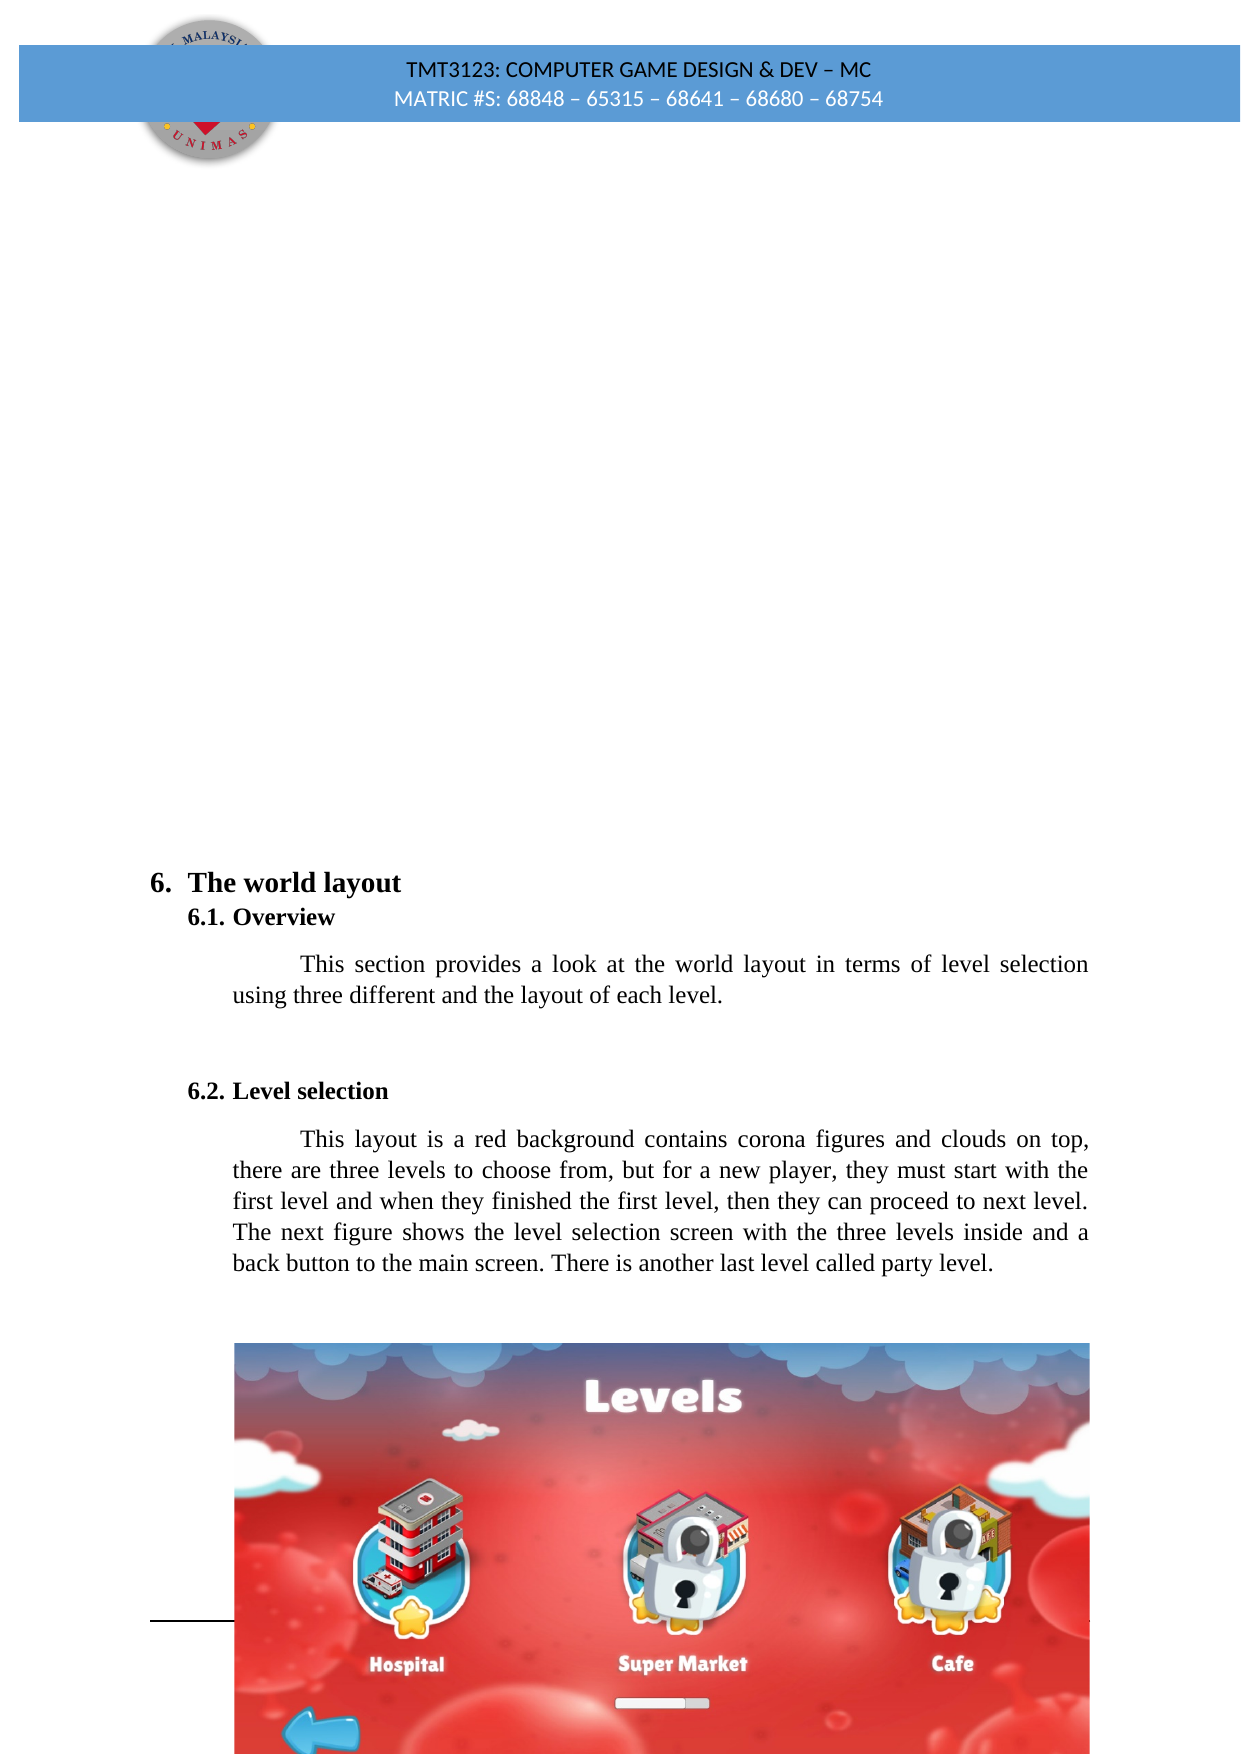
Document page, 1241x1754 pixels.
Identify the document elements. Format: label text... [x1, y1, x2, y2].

picture [150, 122, 269, 150]
list Overview [187, 902, 1090, 931]
text This layout is a red background contains corona figures and clouds on top, there are three levels to choose from, but for a new player, they must start with the first level and when they finished the first level, then they can proceed to next level. The next figure shows the level selection screen with the three levels inside and a back button to the main screen. There is another last level called party level. [232, 1124, 1090, 1277]
text This section provides a look at the world layout in terms of level selection using three different and the layout of each level. [232, 949, 1090, 1009]
list Level selection [187, 1076, 1090, 1105]
list The world layout [150, 866, 1090, 899]
picture [150, 31, 269, 45]
picture [234, 1343, 1090, 1754]
